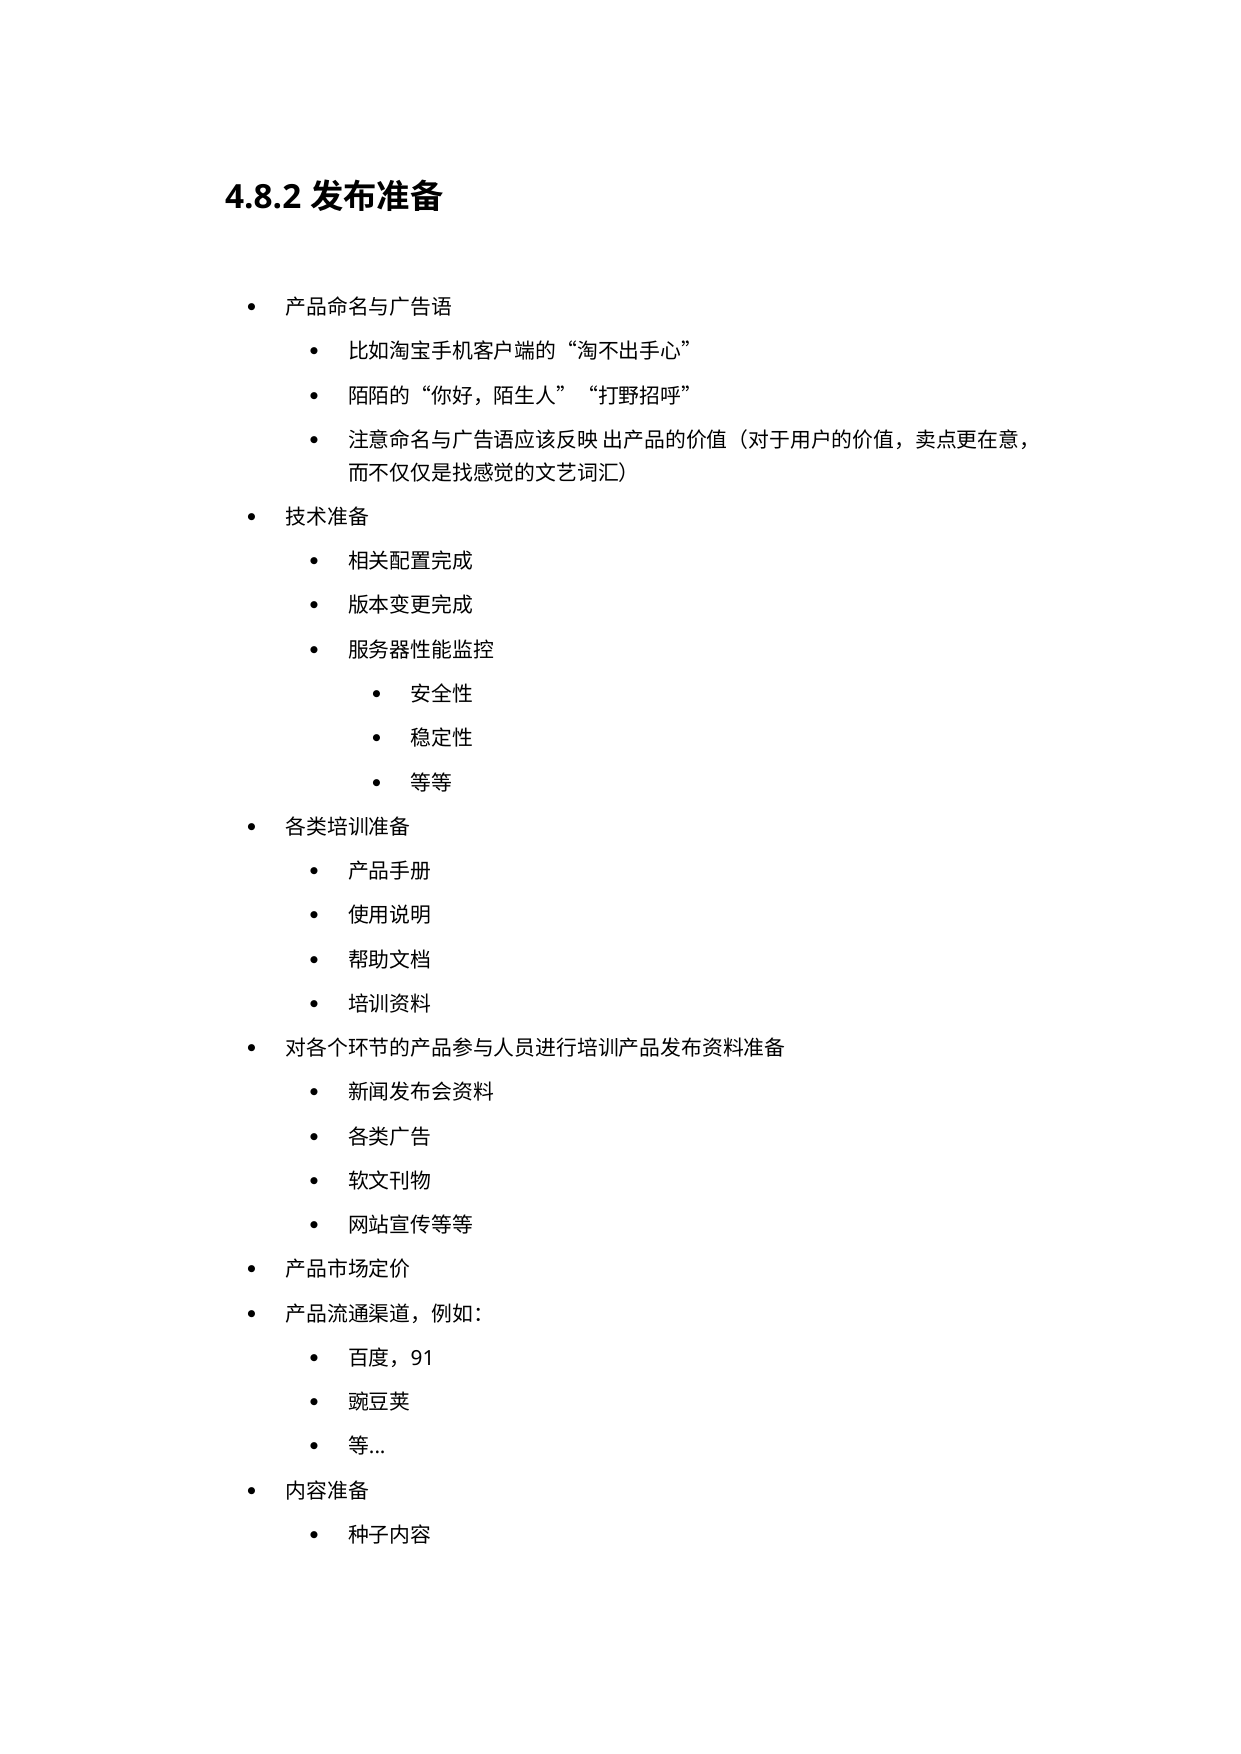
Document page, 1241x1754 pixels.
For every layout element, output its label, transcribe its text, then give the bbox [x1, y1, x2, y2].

list 各类培训准备 [248, 809, 1053, 841]
list 产品流通渠道，例如： [248, 1296, 1053, 1328]
list 对各个环节的产品参与人员进行培训产品发布资料准备 [248, 1030, 1053, 1063]
text 发布准备 [225, 162, 1053, 227]
list 使用说明 [310, 897, 1053, 930]
list 各类广告 [310, 1119, 1053, 1151]
list 内容准备 [248, 1473, 1053, 1505]
list 技术准备 [248, 499, 1053, 531]
list 陌陌的“你好，陌生人”“打野招呼” [310, 378, 1053, 410]
list 版本变更完成 [310, 587, 1053, 620]
list 产品命名与广告语 [248, 289, 1053, 322]
list 相关配置完成 [310, 543, 1053, 576]
list 产品市场定价 [248, 1252, 1053, 1284]
list 等等 [373, 764, 1053, 797]
list 注意命名与广告语应该反映 出产品的价值（对于用户的价值，卖点更在意，而不仅仅是找感觉的文艺词汇） [310, 422, 1053, 487]
list 种子内容 [310, 1517, 1053, 1550]
list 等... [310, 1429, 1053, 1461]
list 新闻发布会资料 [310, 1074, 1053, 1107]
list 安全性 [373, 676, 1053, 708]
list 稳定性 [373, 720, 1053, 753]
list 豌豆荚 [310, 1384, 1053, 1417]
list 服务器性能监控 [310, 632, 1053, 664]
list 软文刊物 [310, 1163, 1053, 1196]
list 百度，91 [310, 1340, 1053, 1373]
list 比如淘宝手机客户端的“淘不出手心” [310, 334, 1053, 366]
list 产品手册 [310, 853, 1053, 886]
list 网站宣传等等 [310, 1207, 1053, 1240]
list 培训资料 [310, 986, 1053, 1018]
list 帮助文档 [310, 942, 1053, 974]
